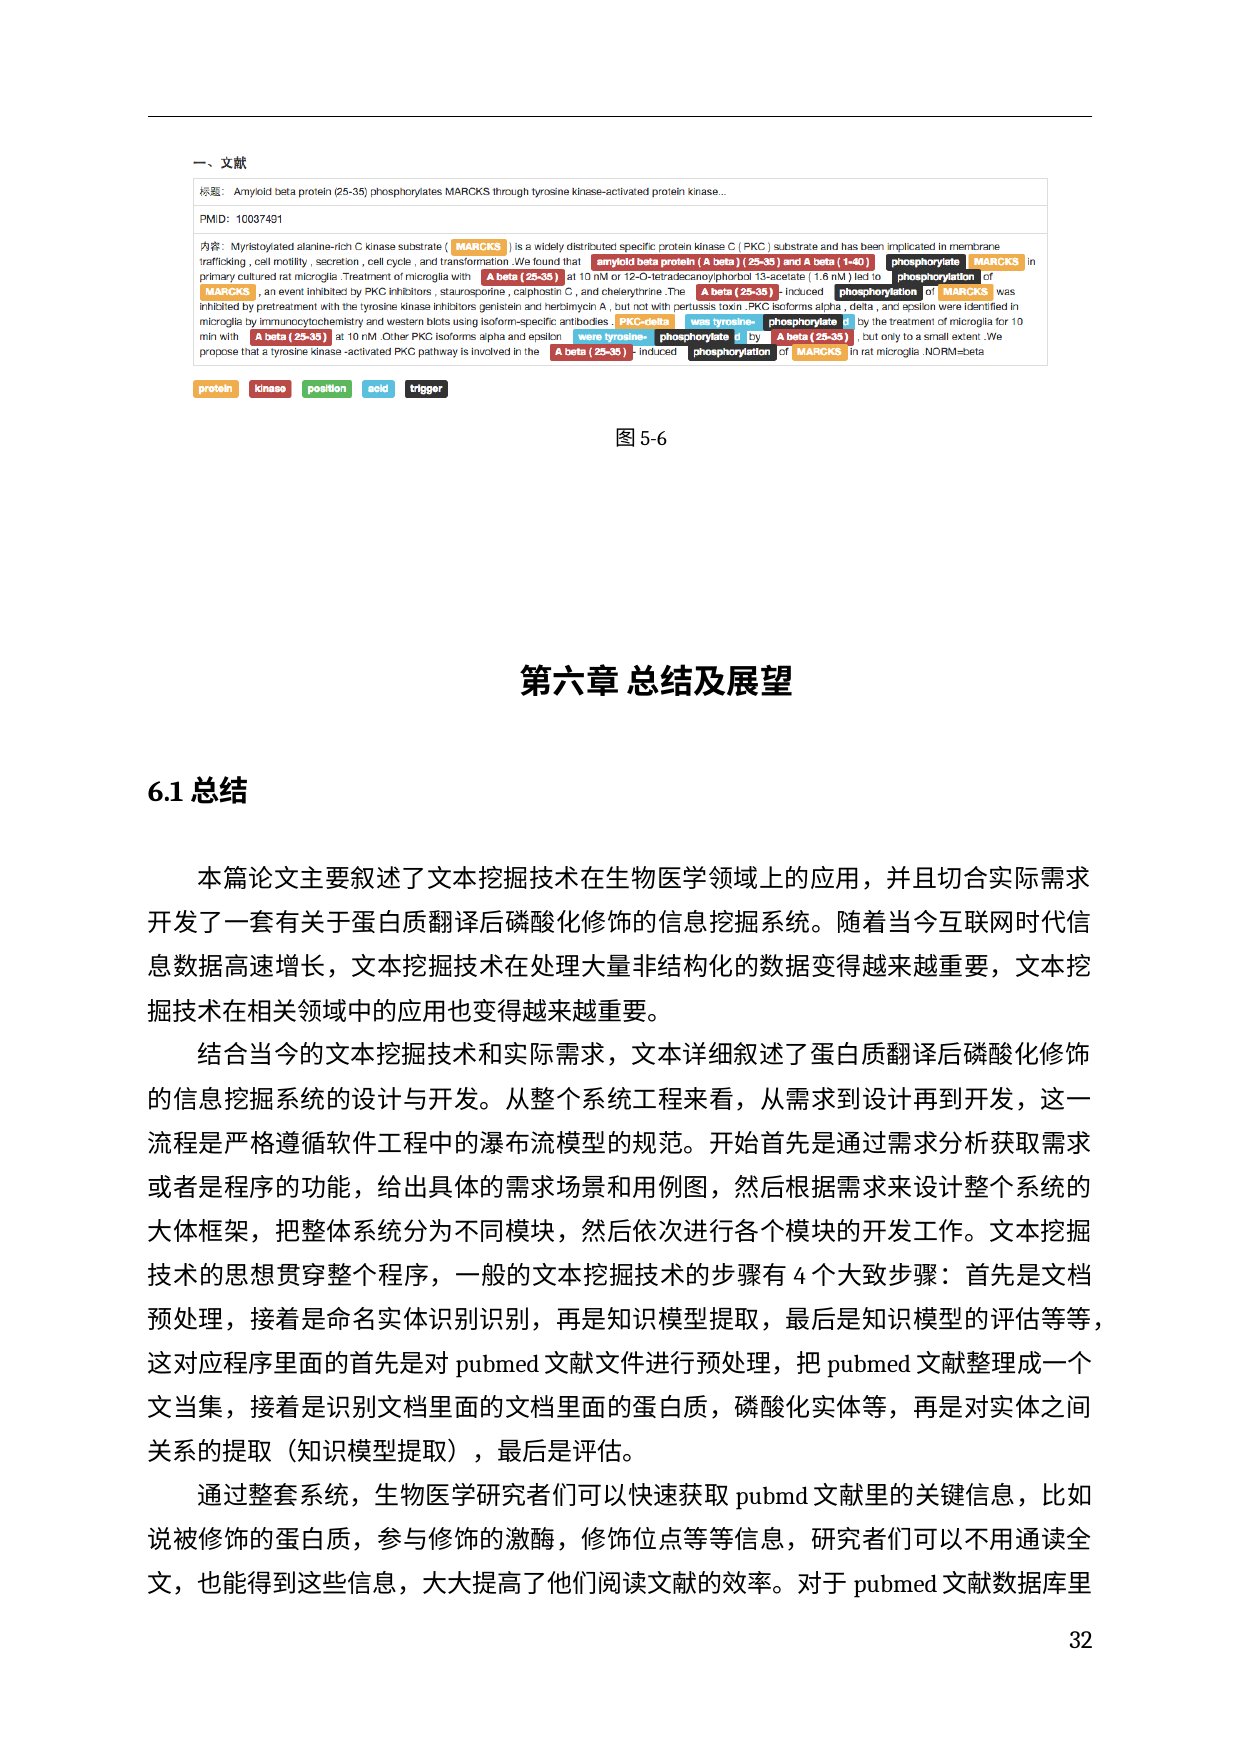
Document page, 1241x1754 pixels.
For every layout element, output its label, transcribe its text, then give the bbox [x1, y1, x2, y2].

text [148, 1472, 1092, 1604]
text 图5-6 [148, 414, 1092, 458]
subtitle 6.1 总结 [148, 767, 1092, 811]
text 本篇论文主要叙述了文本挖掘技术在生物医学领域上的应用，并且切合实际需求开发了一套有关于蛋白质翻译后磷酸化修饰的信息挖掘系统。随着当今互联网时代信息数据高速增长，文本挖掘技术在处理大量非结构化的数据变得越来越重要，文本挖掘技术在相关领域中的应用也变得越来越重要。 [148, 855, 1092, 1031]
subtitle 第六章 总结及展望 [148, 634, 1092, 723]
text 结合当今的文本挖掘技术和实际需求，文本详细叙述了蛋白质翻译后磷酸化修饰的信息挖掘系统的设计与开发。从整个系统工程来看，从需求到设计再到开发，这一流程是严格遵循软件工程中的瀑布流模型的规范。开始首先是通过需求分析获取需求或者是程序的功能，给出具体的需求场景和用例图，然后根据需求来设计整个系统的大体框架，把整体系统分为不同模块，然后依次进行各个模块的开发工作。文本挖掘技术的思想贯穿整个程序，一般的文本挖掘技术的步骤有4个大致步骤：首先是文档预处理，接着是命名实体识别识别，再是知识模型提取，最后是知识模型的评估等等，这对应程序里面的首先是对pubmed文献文件进行预处理，把pubmed文献整理成一个文当集，接着是识别文档里面的文档里面的蛋白质，磷酸化实体等，再是对实体之间关系的提取（知识模型提取），最后是评估。 [148, 1031, 1092, 1472]
picture [187, 150, 1053, 410]
